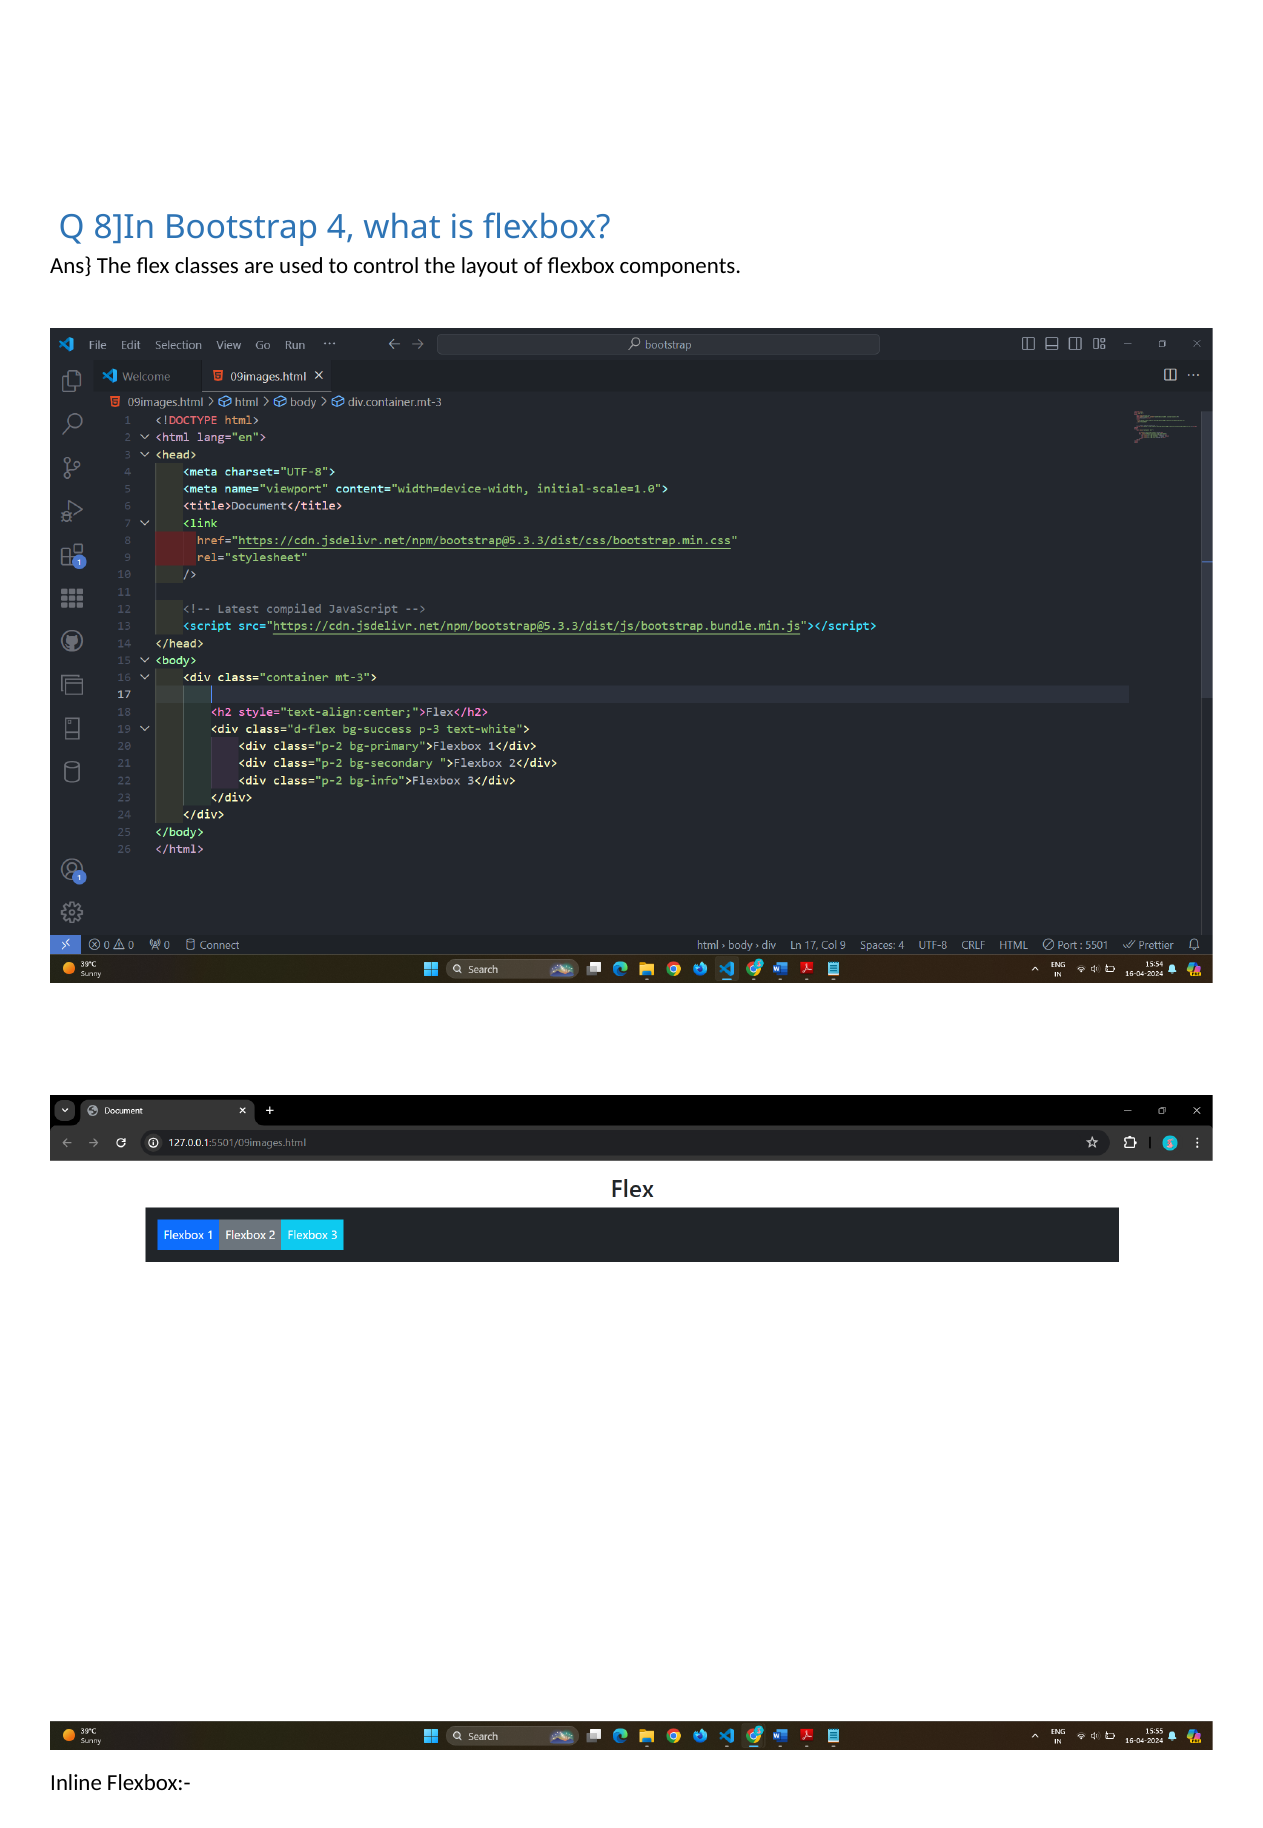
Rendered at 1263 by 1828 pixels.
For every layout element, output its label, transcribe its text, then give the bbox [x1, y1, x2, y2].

subtitle Q 8]In Bootstrap 4, what is flexbox? [50, 203, 1213, 248]
text Inline Flexbox:- [50, 1768, 1213, 1796]
text Ans} The flex classes are used to control the layout of flexbox components. [50, 252, 1213, 280]
picture [50, 328, 1213, 983]
picture [50, 1095, 1213, 1750]
